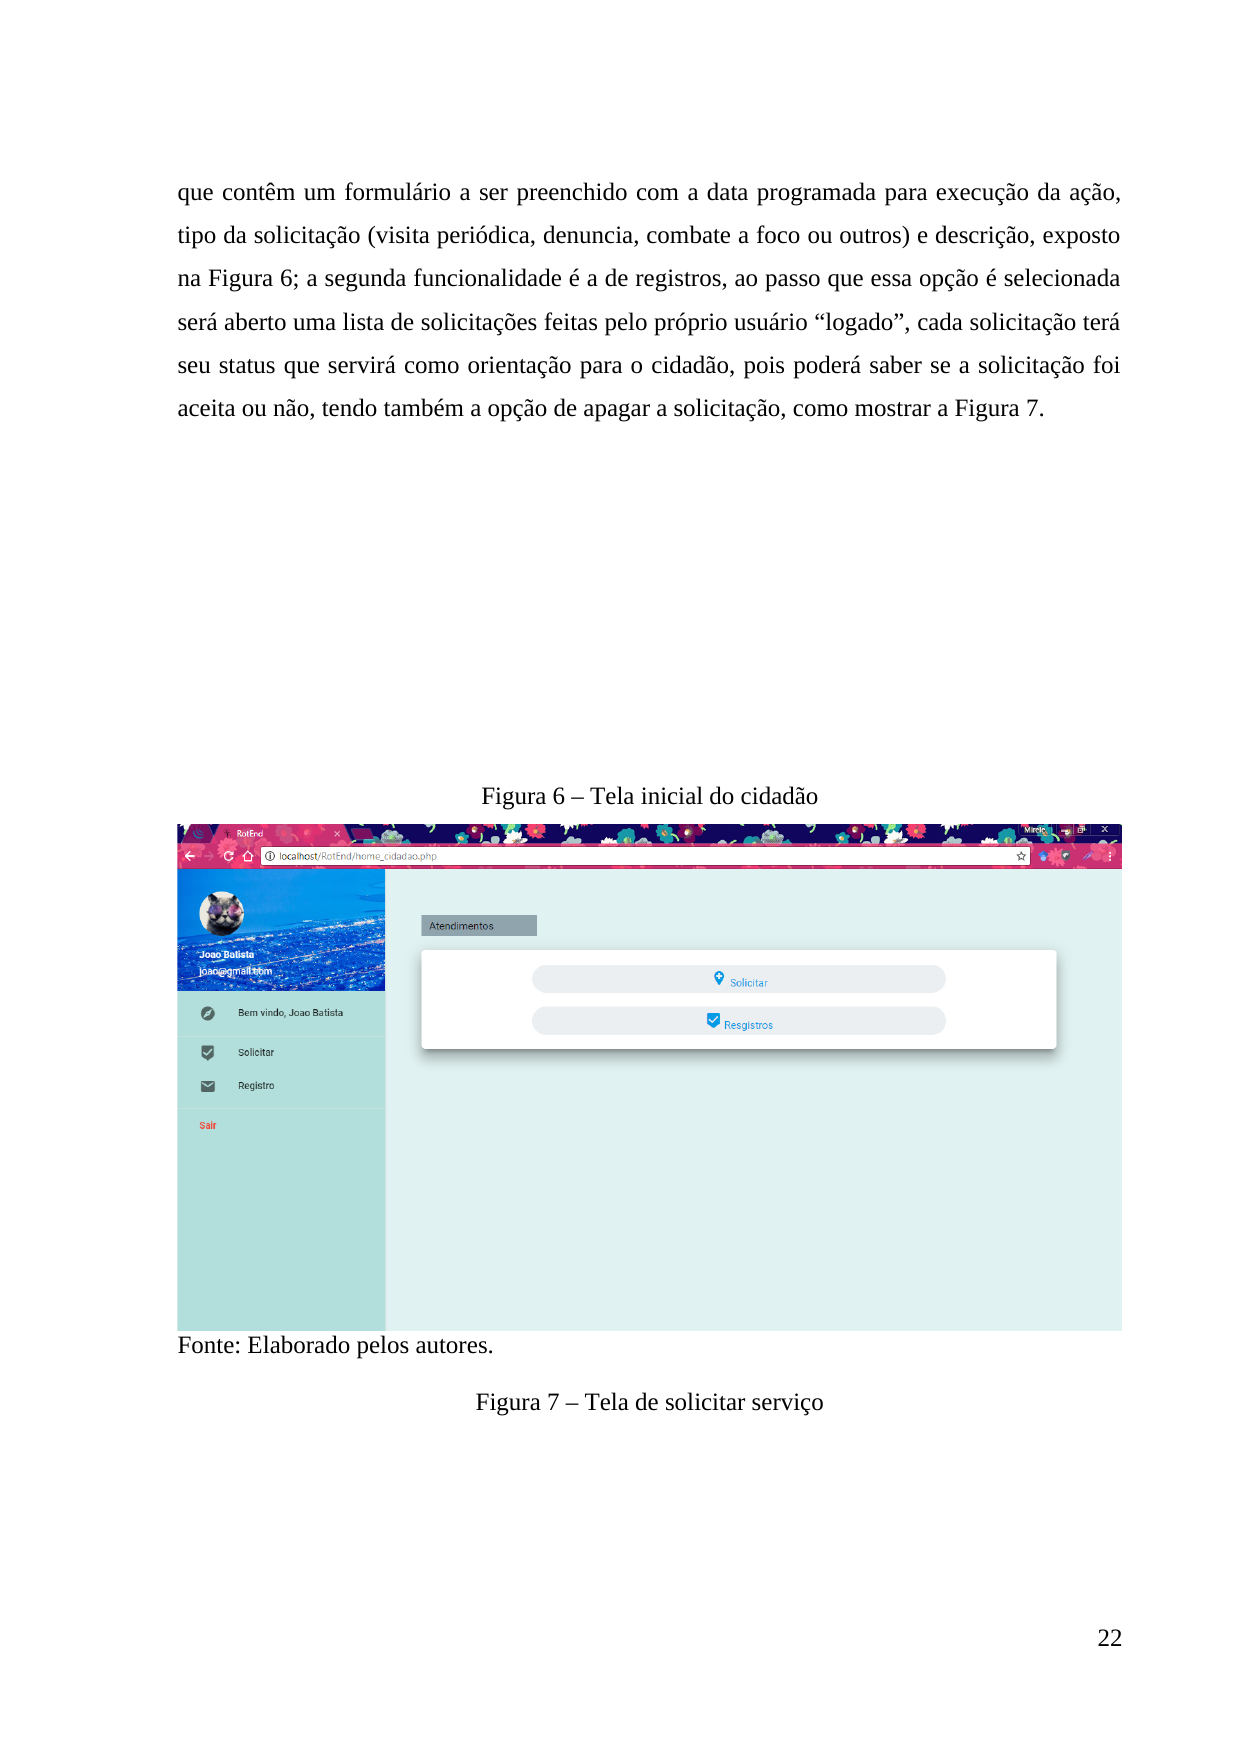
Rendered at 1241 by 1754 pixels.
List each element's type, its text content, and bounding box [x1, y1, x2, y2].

text Fonte: Elaborado pelos autores. [177, 1331, 1122, 1359]
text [177, 177, 1122, 422]
picture [177, 824, 1122, 1331]
text Figura 7 – Tela de solicitar serviço [177, 1387, 1122, 1416]
text Figura 6 – Tela inicial do cidadão [177, 781, 1122, 810]
